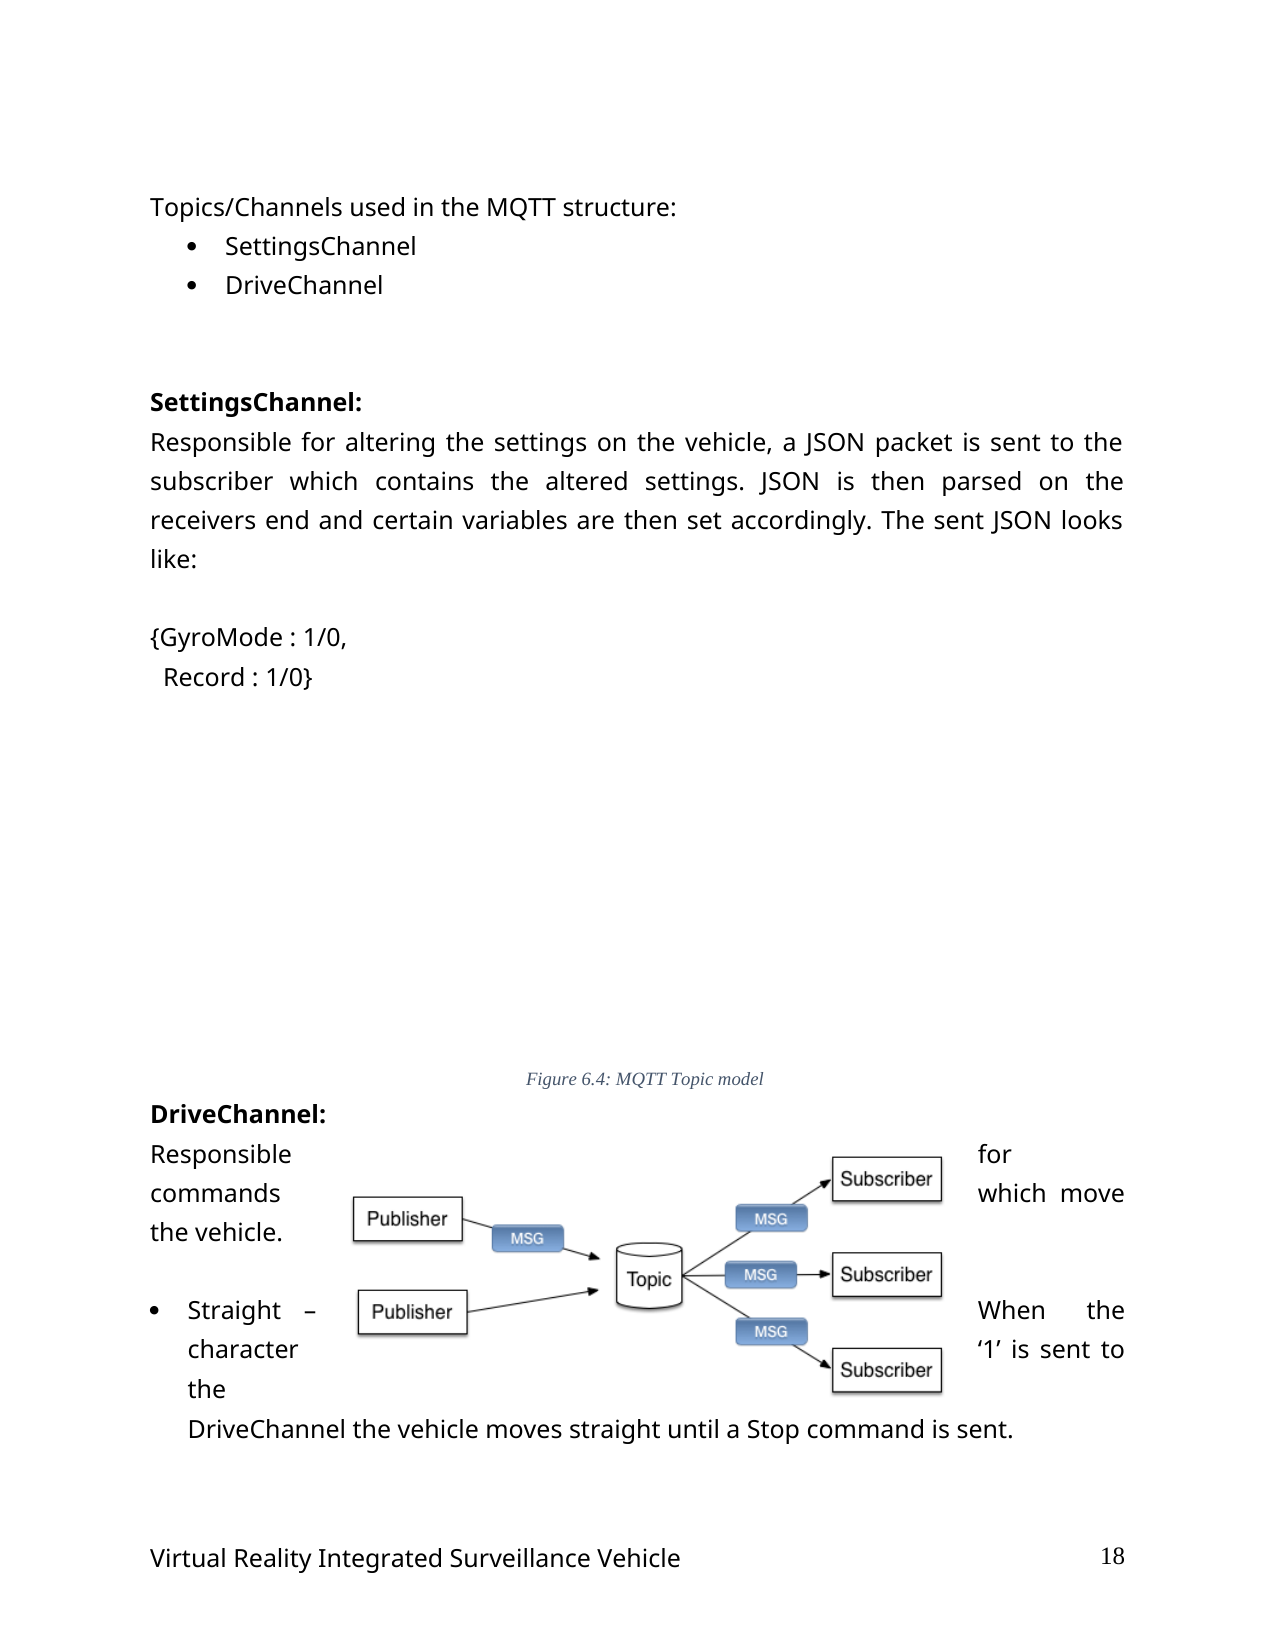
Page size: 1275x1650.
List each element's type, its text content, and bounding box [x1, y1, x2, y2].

list DriveChannel [187, 267, 1125, 302]
picture [335, 1141, 959, 1412]
text SettingsChannel: [150, 385, 1125, 419]
text DriveChannel: [150, 1097, 1125, 1131]
text Topics/Channels used in the MQTT structure: [150, 189, 1125, 223]
list SettingsChannel [187, 228, 1125, 262]
list Straight – When the character ‘1’ is sent to the DriveChannel the vehicle moves straight until a Stop command is sent. [150, 1293, 1125, 1445]
text Record : 1/0} [150, 660, 1125, 694]
text Responsible for altering the settings on the vehicle, a JSON packet is sent to the subscriber which contains the altered settings. JSON is then parsed on the receivers end and certain variables are then set accordingly. The sent JSON looks like: [150, 424, 1125, 576]
text Responsible for commands which move the vehicle. [150, 1136, 1125, 1249]
text {GyroMode : 1/0, [150, 620, 1125, 654]
